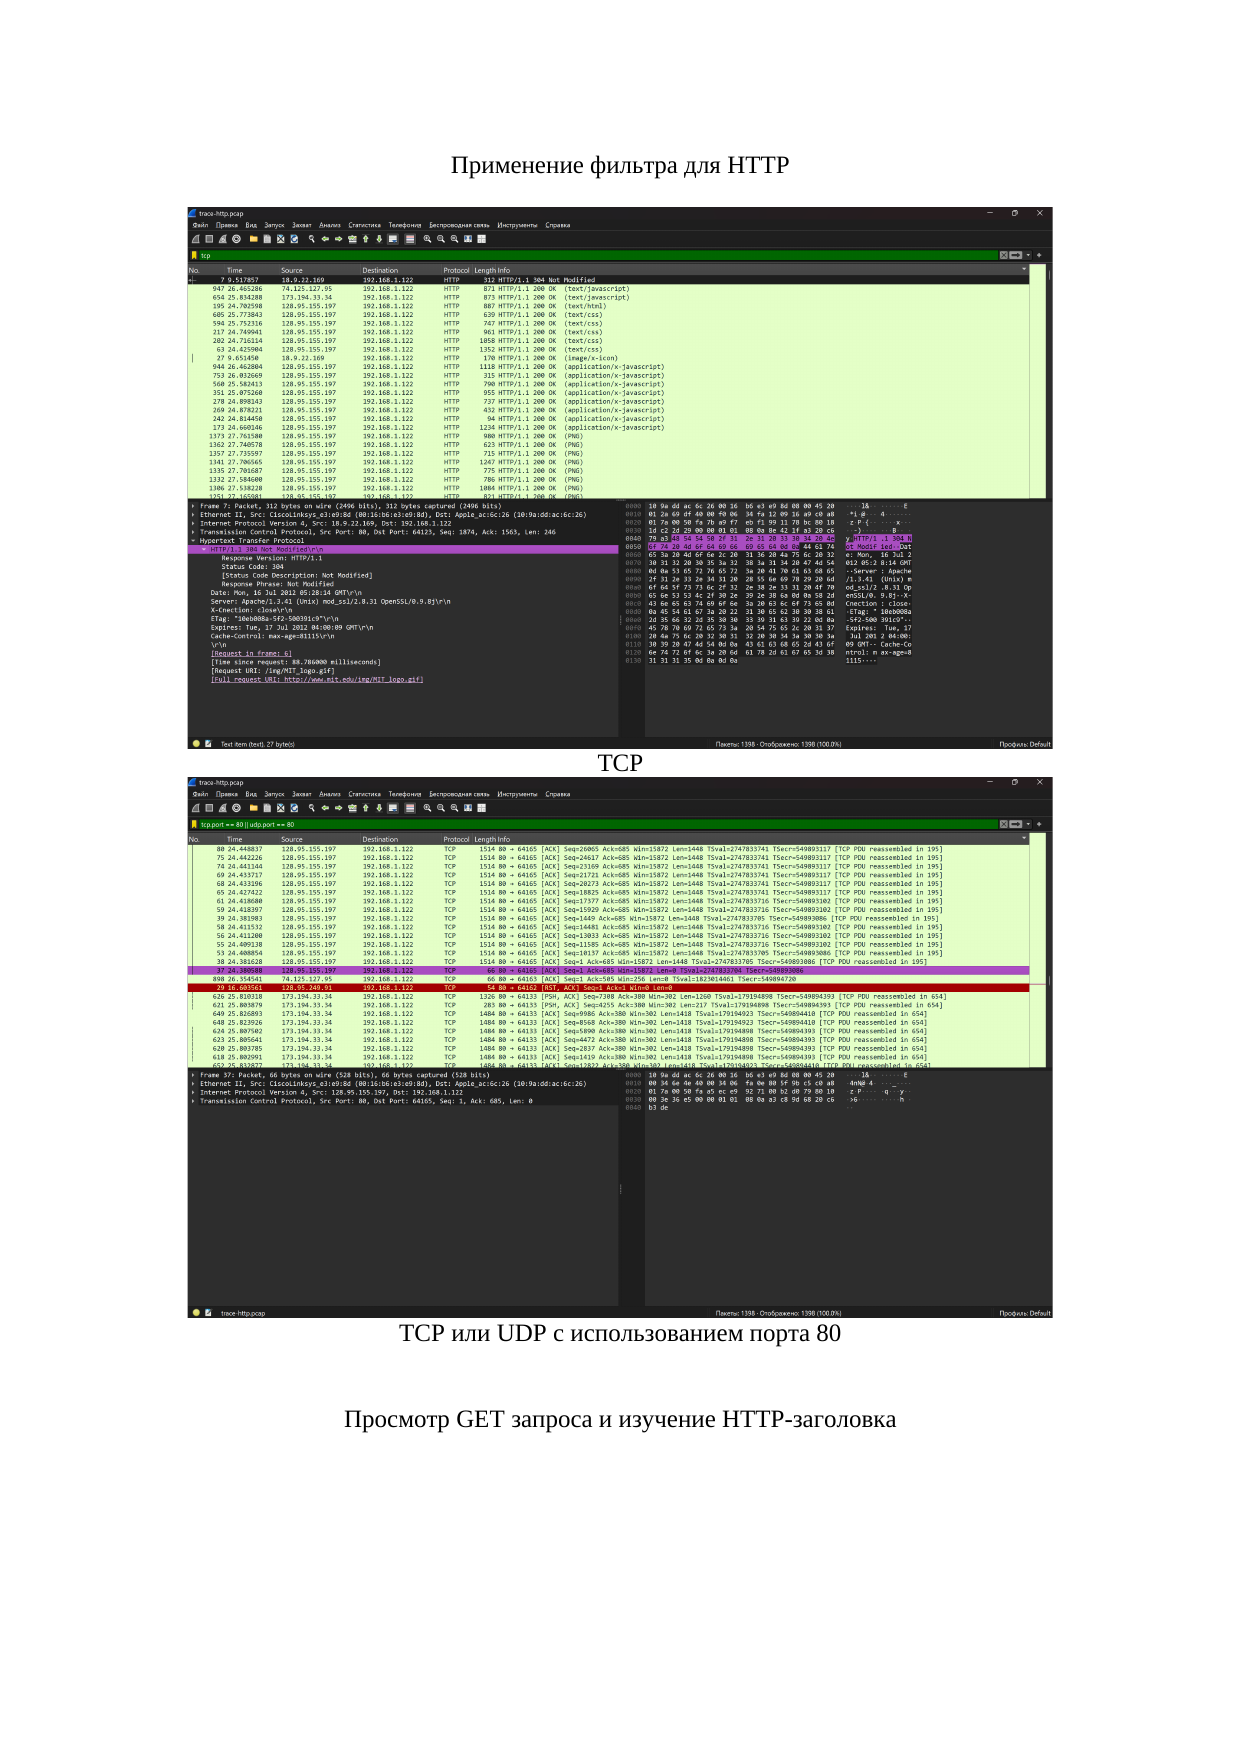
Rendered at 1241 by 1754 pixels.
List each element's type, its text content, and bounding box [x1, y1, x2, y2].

text TCP или UDP с использованием порта 80 [187, 1318, 1053, 1346]
text Просмотр GET запроса и изучение HTTP-заголовка [187, 1404, 1053, 1433]
picture [187, 777, 1053, 1318]
picture [187, 207, 1053, 749]
text Применение фильтра для HTTP [187, 150, 1053, 179]
text TCP [187, 749, 1053, 777]
